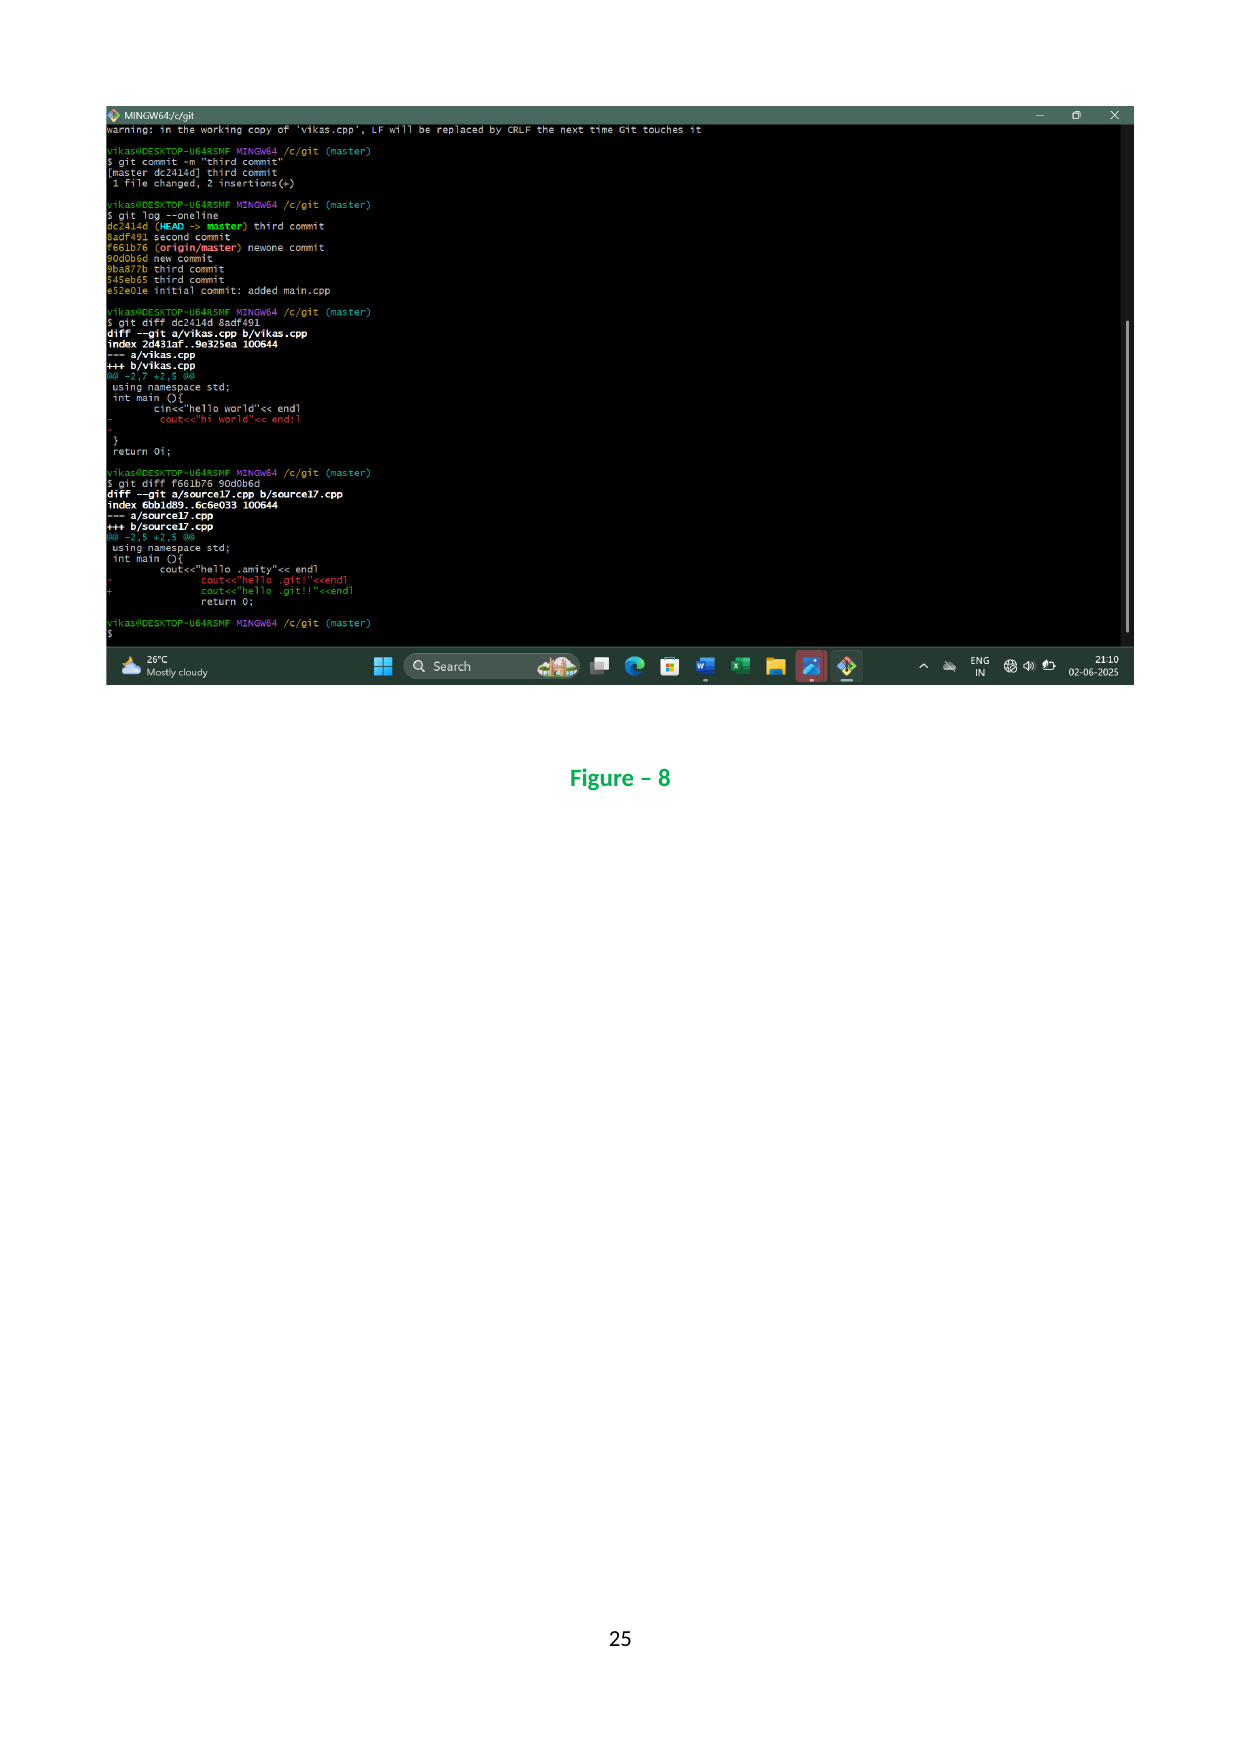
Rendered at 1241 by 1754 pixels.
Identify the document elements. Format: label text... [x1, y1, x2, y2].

picture [106, 106, 1134, 685]
text Figure – 8 [106, 762, 1134, 792]
